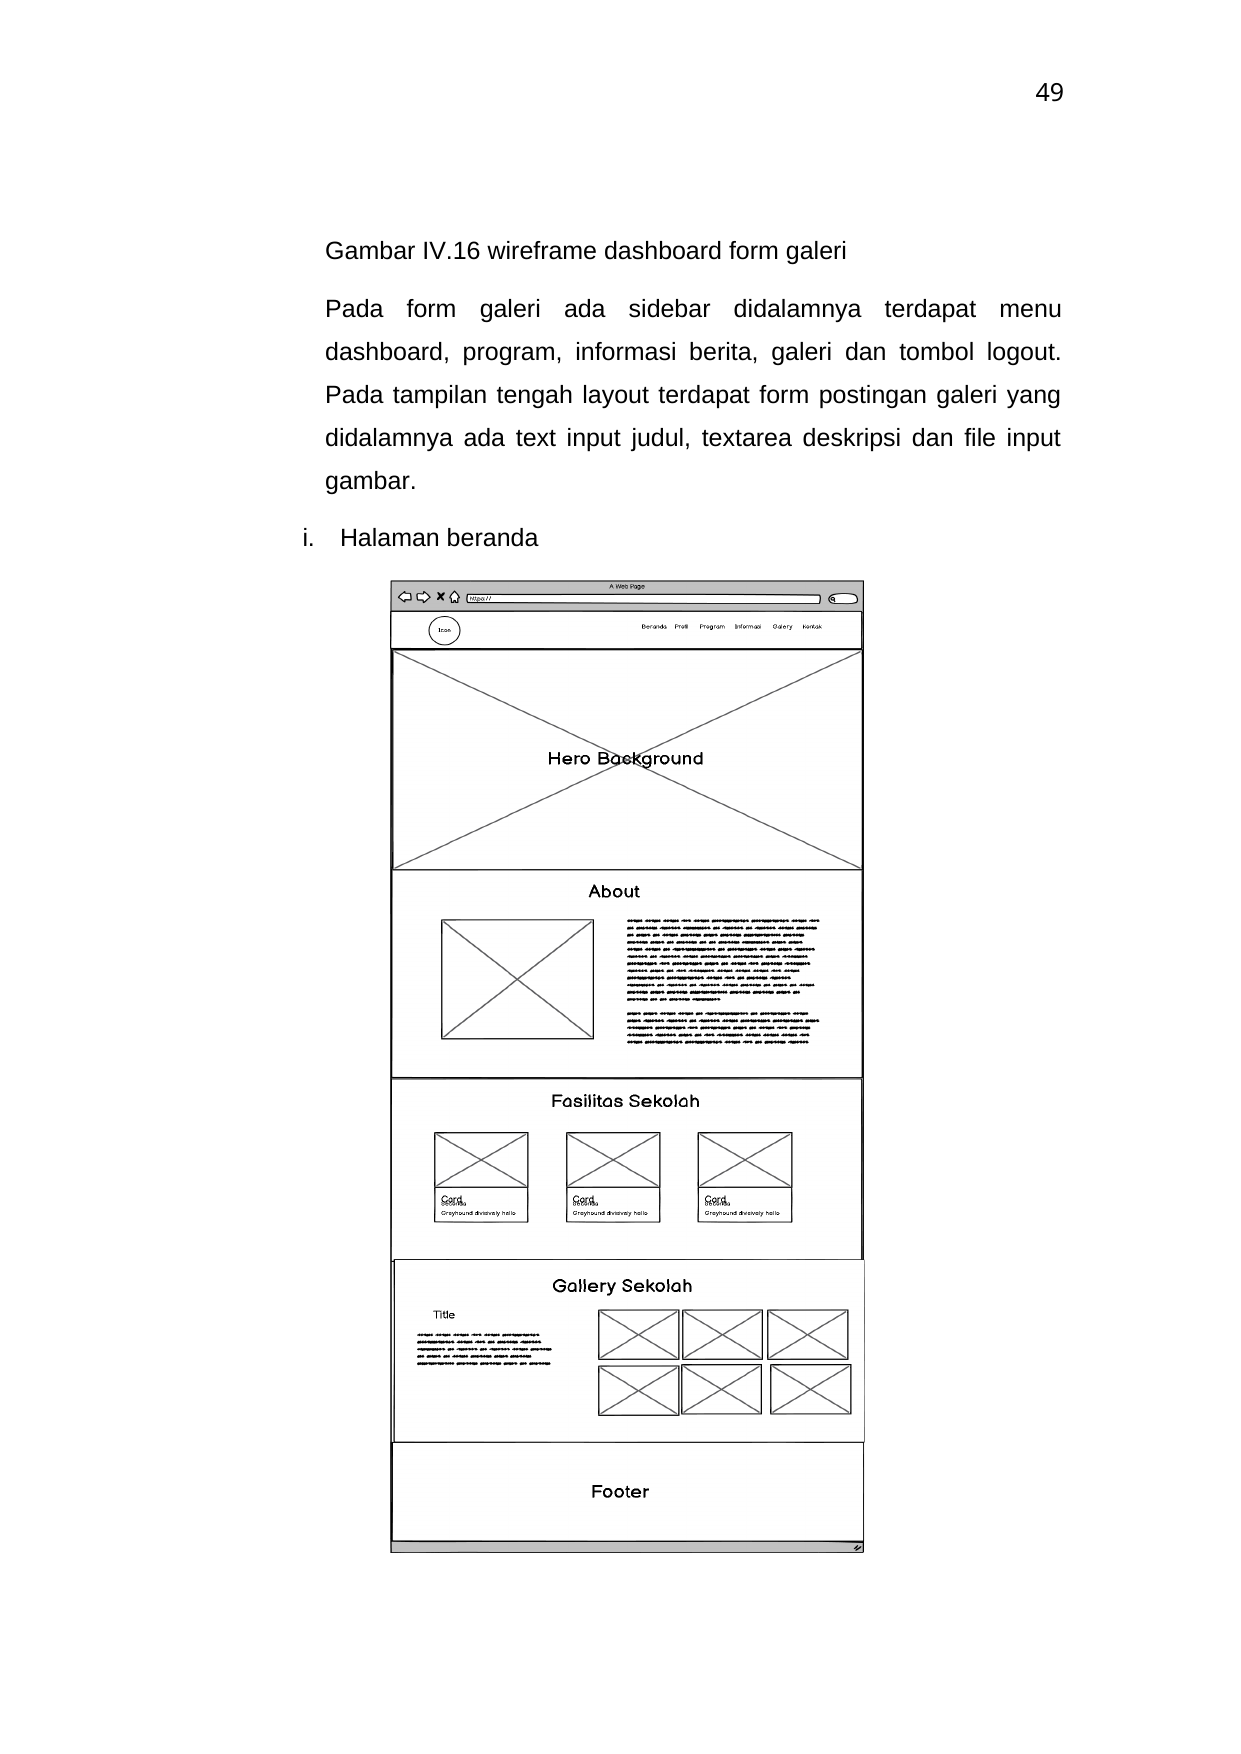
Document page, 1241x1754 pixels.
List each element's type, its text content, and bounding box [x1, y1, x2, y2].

text Gambar IV.16 wireframe dashboard form galeri [325, 236, 1050, 265]
text Pada form galeri ada sidebar didalamnya terdapat menu dashboard, program, informasi berita, galeri dan tombol logout. Pada tampilan tengah layout terdapat form postingan galeri yang didalamnya ada text input judul, textarea deskripsi dan file input gambar. [325, 293, 1063, 495]
picture [390, 580, 865, 1553]
list Halaman beranda [302, 523, 1050, 552]
